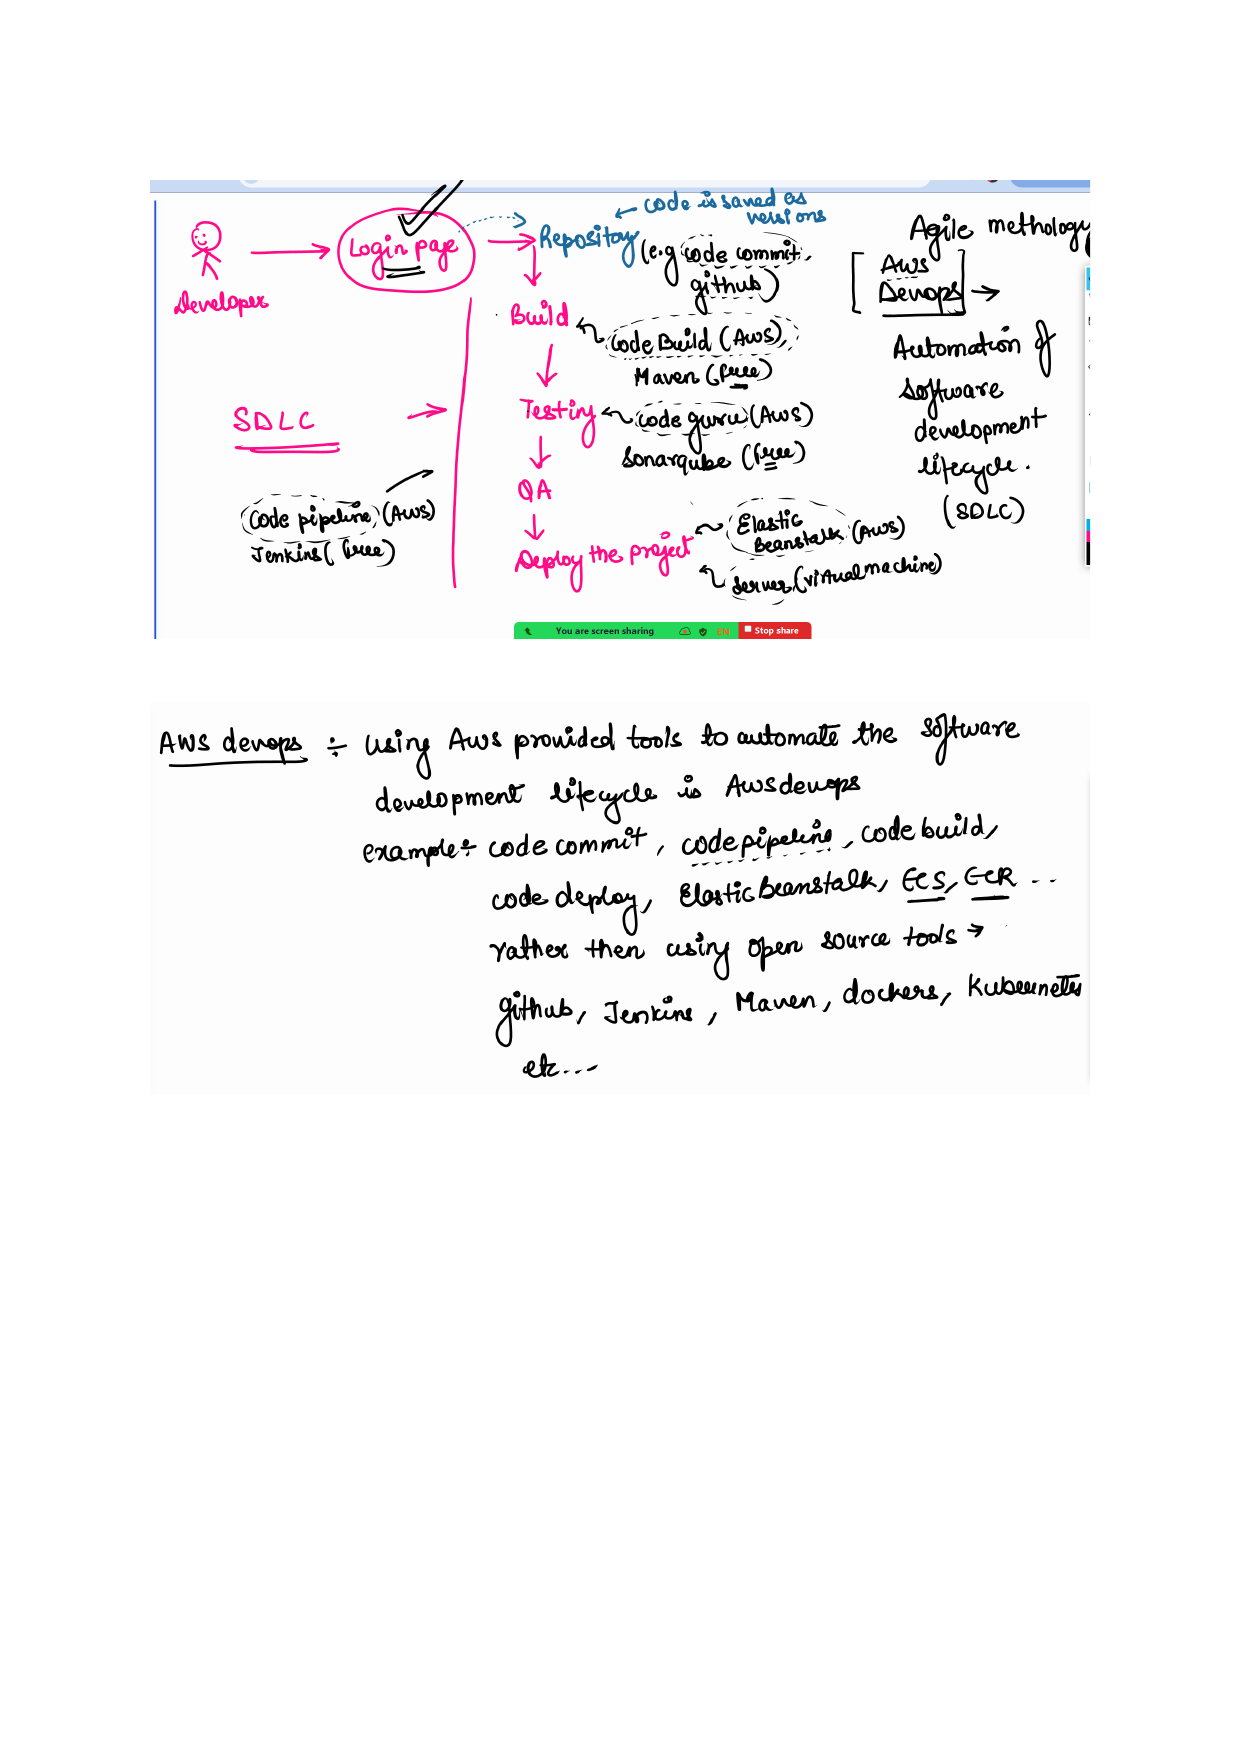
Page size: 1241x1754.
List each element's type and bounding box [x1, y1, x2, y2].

picture [150, 180, 1091, 639]
picture [150, 702, 1091, 1095]
